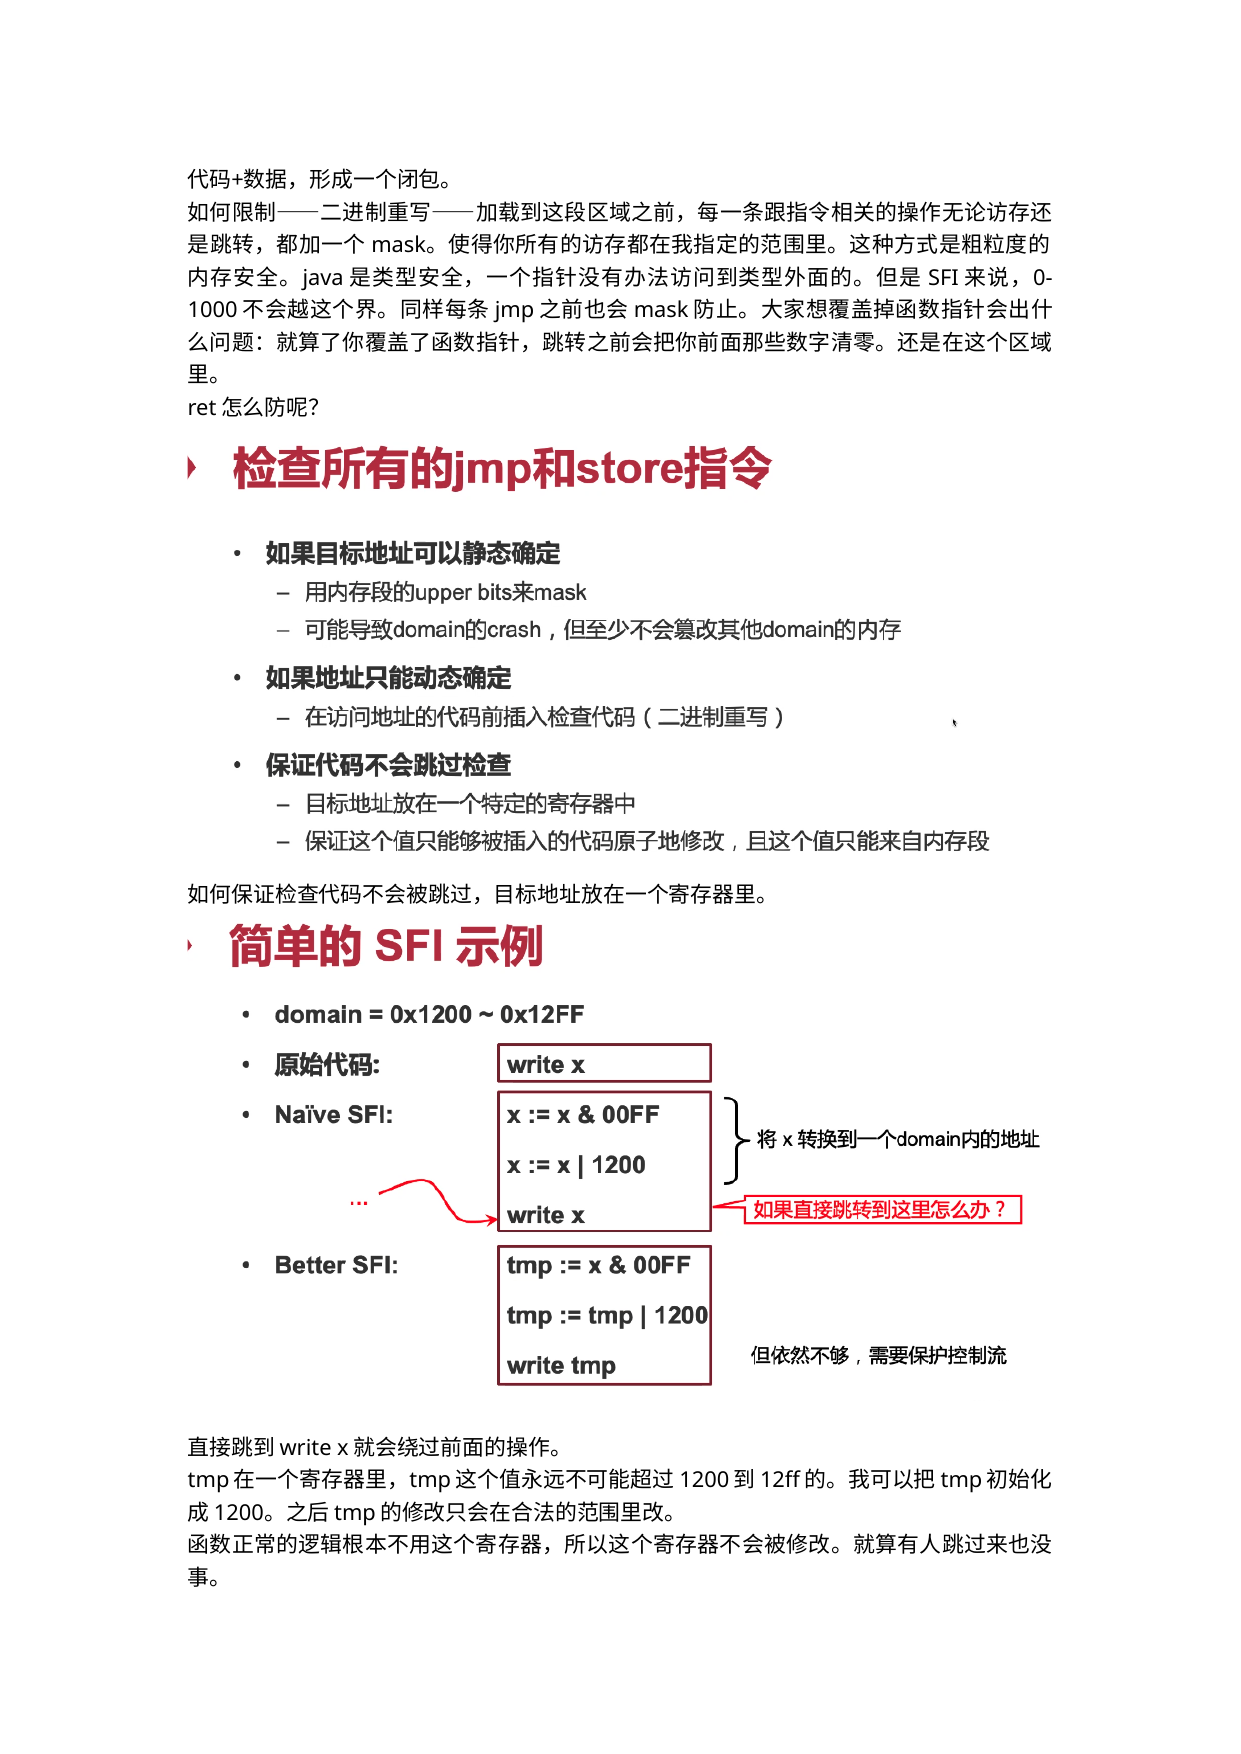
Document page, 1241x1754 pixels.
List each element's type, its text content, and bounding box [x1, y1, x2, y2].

text 如何保证检查代码不会被跳过，目标地址放在一个寄存器里。 [187, 877, 1053, 909]
text tmp在一个寄存器里，tmp这个值永远不可能超过1200到12ff的。我可以把tmp初始化成1200。之后tmp的修改只会在合法的范围里改。 [187, 1462, 1053, 1527]
picture [187, 422, 1053, 860]
text 代码+数据，形成一个闭包。 [187, 162, 1053, 194]
text ret怎么防呢？ [187, 389, 1053, 422]
text 直接跳到write x就会绕过前面的操作。 [187, 1429, 1053, 1462]
picture [187, 909, 1053, 1401]
text 如何限制——二进制重写——加载到这段区域之前，每一条跟指令相关的操作无论访存还是跳转，都加一个mask。使得你所有的访存都在我指定的范围里。这种方式是粗粒度的内存安全。java是类型安全，一个指针没有办法访问到类型外面的。但是SFI来说，0-1000不会越这个界。同样每条jmp之前也会mask防止。大家想覆盖掉函数指针会出什么问题：就算了你覆盖了函数指针，跳转之前会把你前面那些数字清零。还是在这个区域里。 [187, 194, 1053, 389]
text 函数正常的逻辑根本不用这个寄存器，所以这个寄存器不会被修改。就算有人跳过来也没事。 [187, 1527, 1053, 1592]
